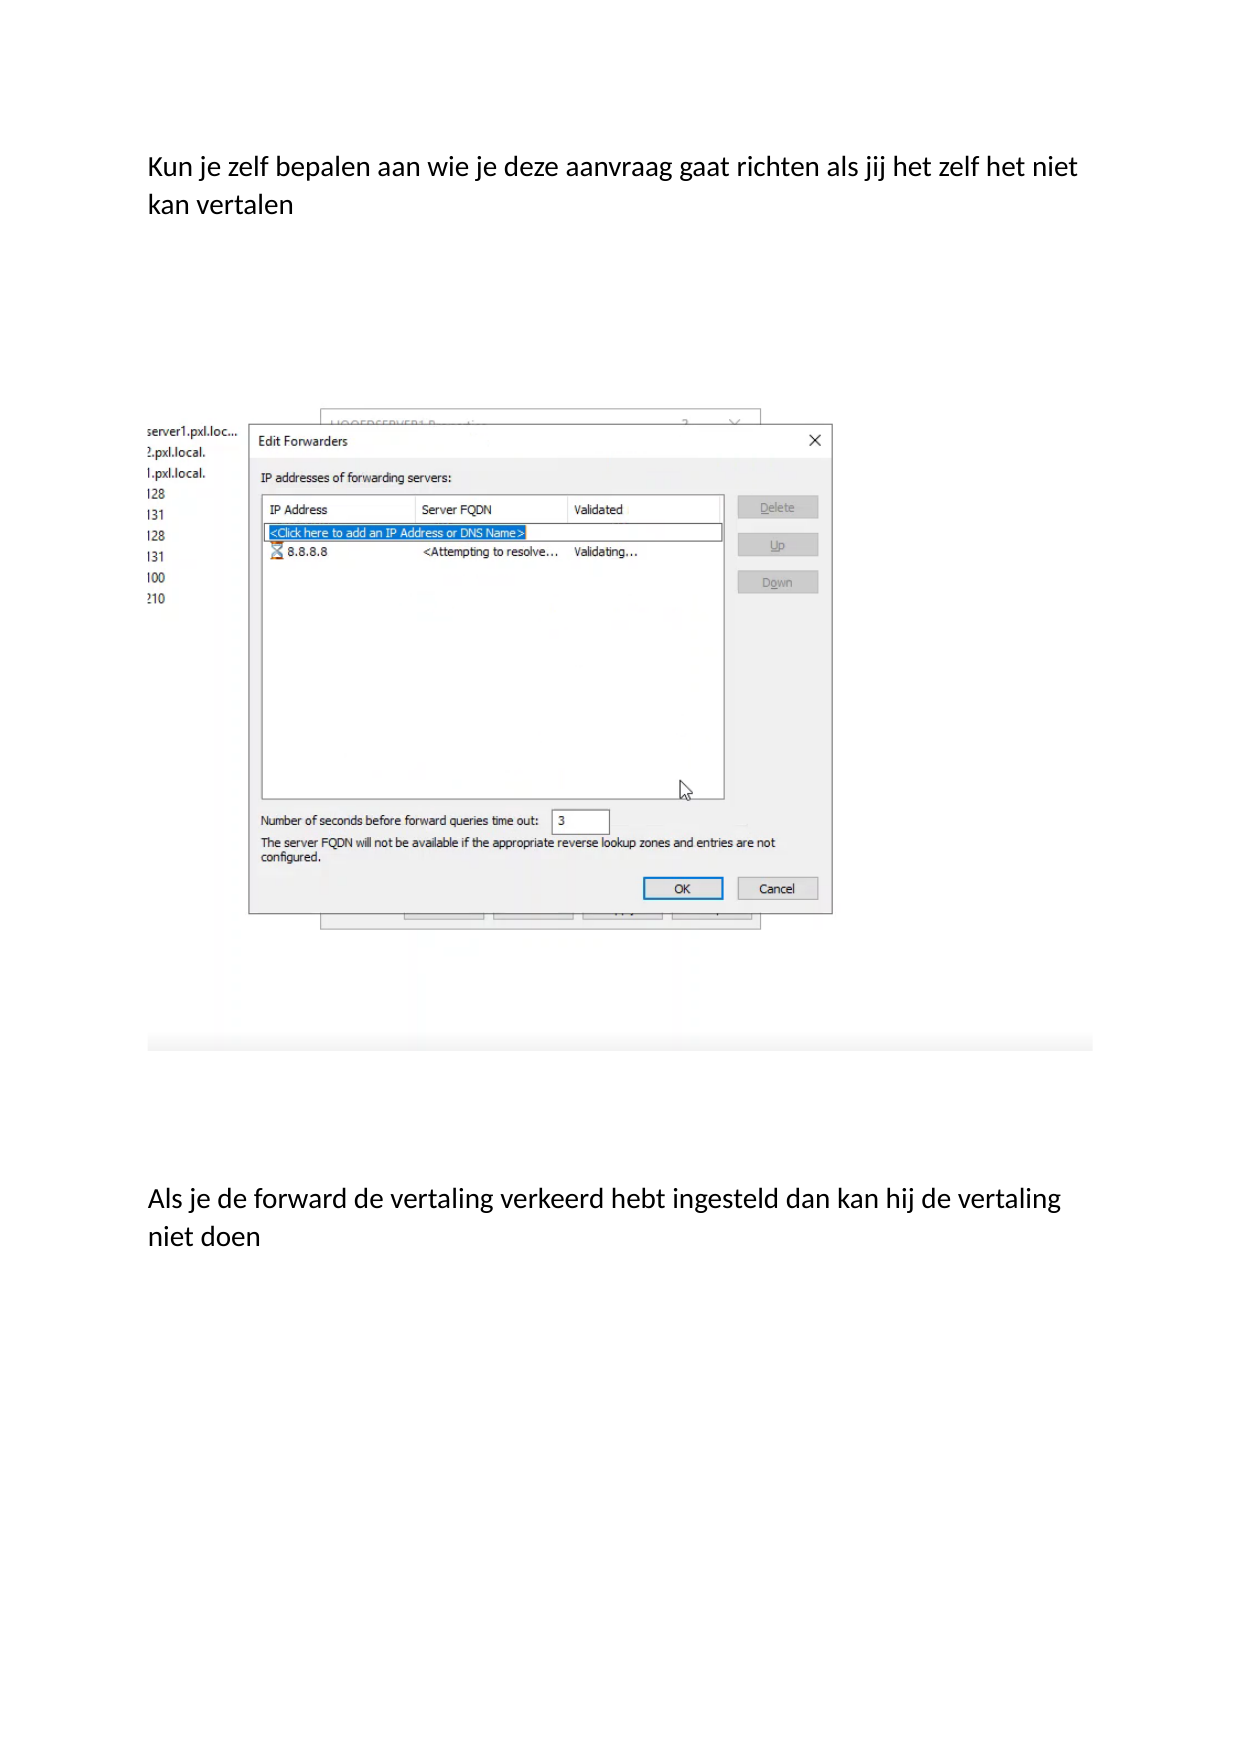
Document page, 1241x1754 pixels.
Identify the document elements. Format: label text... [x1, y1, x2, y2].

text Als je de forward de vertaling verkeerd hebt ingesteld dan kan hij de vertaling niet doen [148, 1180, 1093, 1254]
picture [147, 351, 1093, 1051]
text Kun je zelf bepalen aan wie je deze aanvraag gaat richten als jij het zelf het niet kan vertalen [148, 148, 1093, 222]
